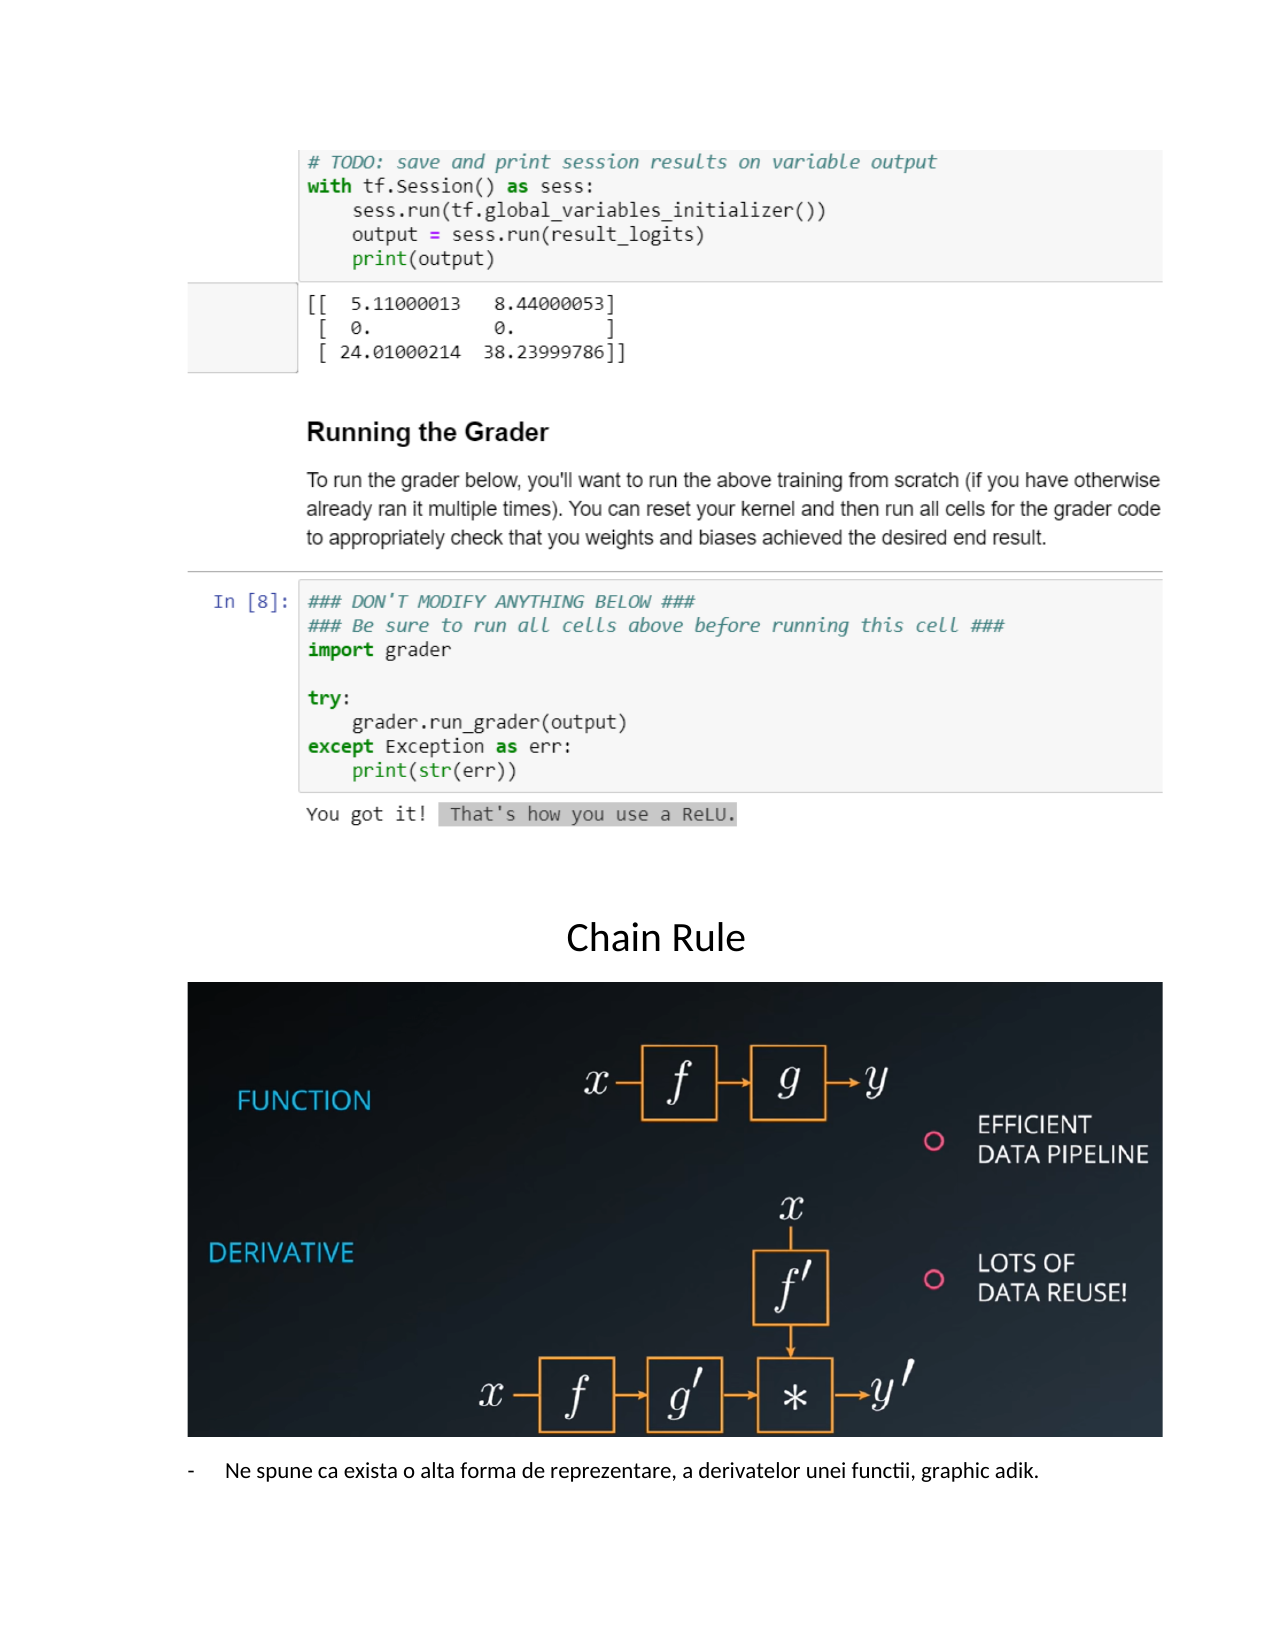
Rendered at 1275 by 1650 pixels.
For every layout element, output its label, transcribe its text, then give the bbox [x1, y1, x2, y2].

text Chain Rule [187, 911, 1125, 962]
picture [187, 982, 1163, 1437]
list Ne spune ca exista o alta forma de reprezentare, a derivatelor unei functii, graphic adik. [187, 1456, 1125, 1484]
picture [187, 150, 1163, 846]
